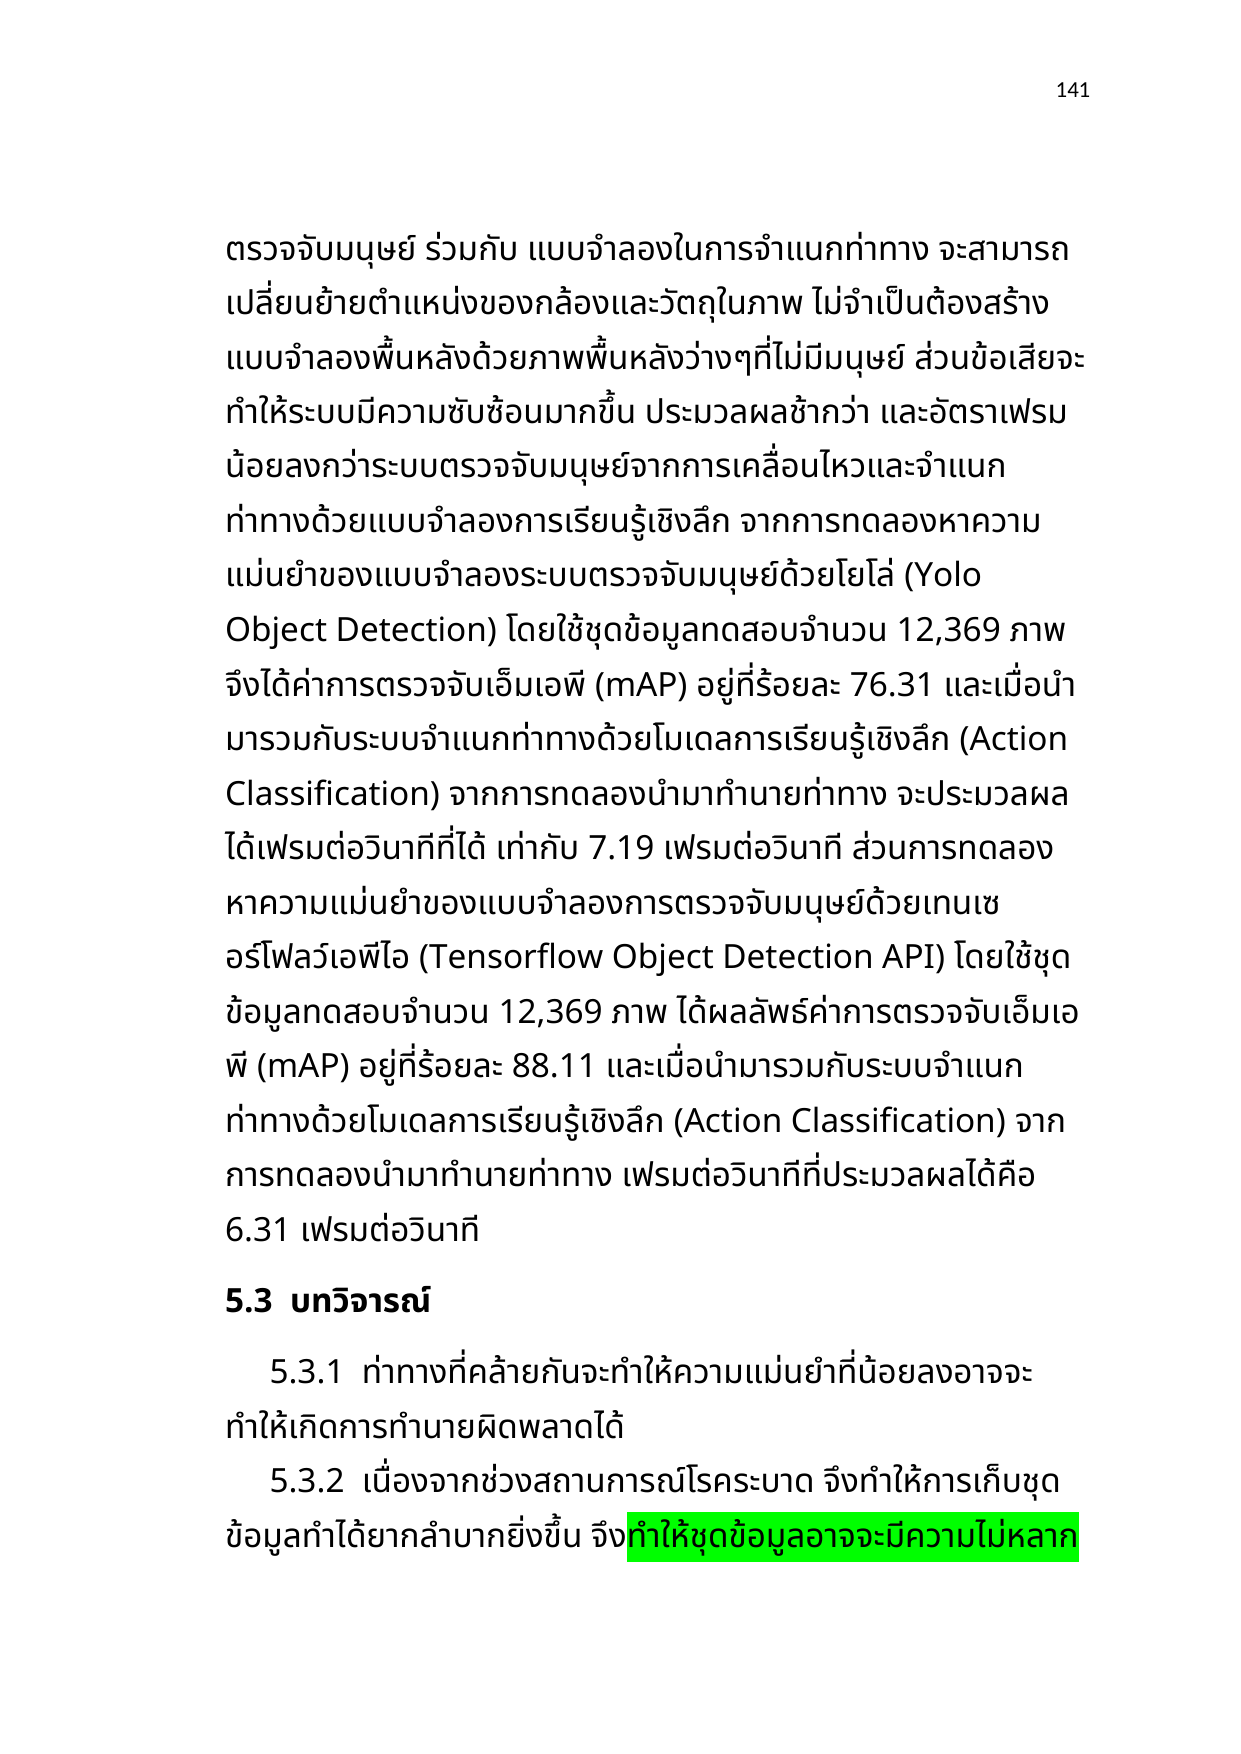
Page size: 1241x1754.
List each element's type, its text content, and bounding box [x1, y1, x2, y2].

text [225, 225, 1090, 1256]
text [225, 1457, 1090, 1562]
text 5.3.1 ท่าทางที่คล้ายกันจะทำให้ความแม่นยำที่น้อยลงอาจจะทำให้เกิดการทำนายผิดพลาดได้ [225, 1348, 1090, 1453]
subtitle 5.3 บทวิจารณ์ [225, 1277, 1090, 1328]
